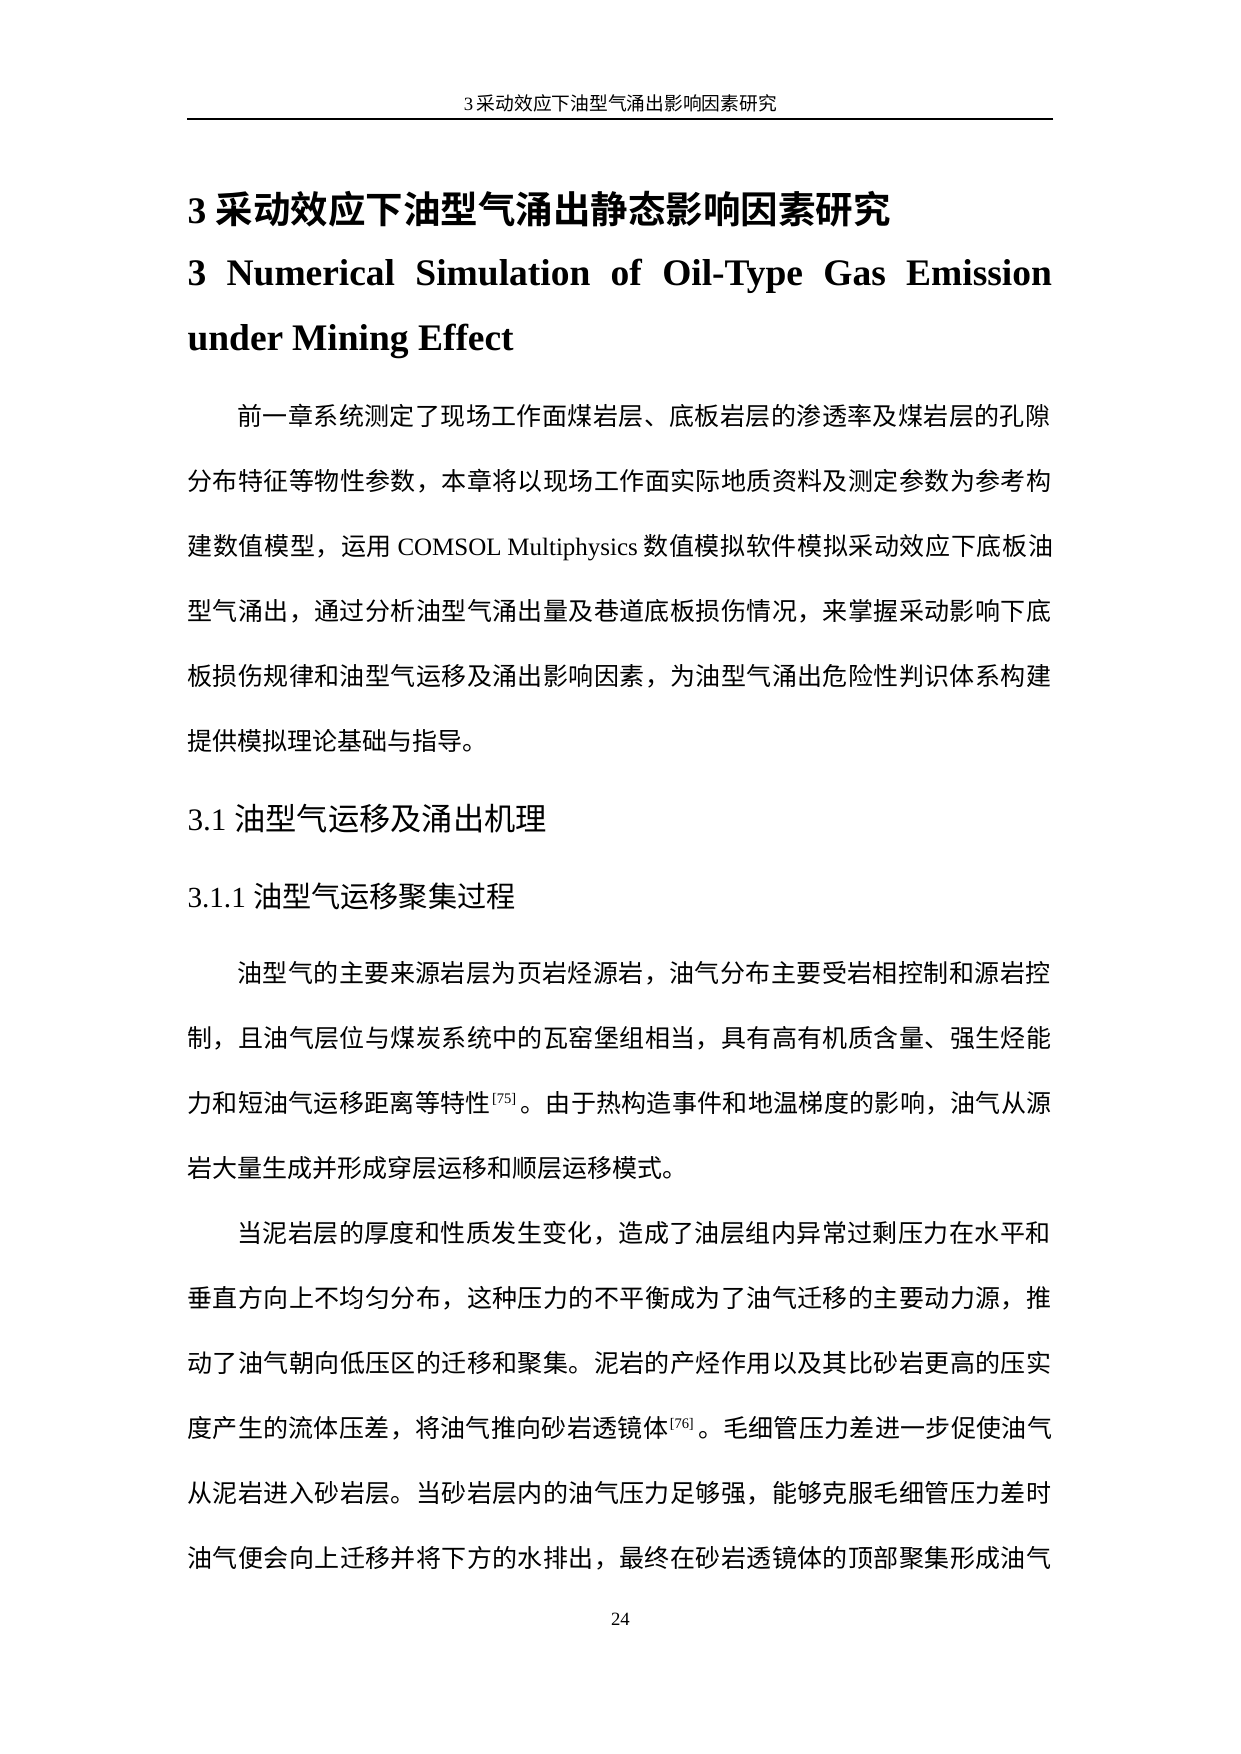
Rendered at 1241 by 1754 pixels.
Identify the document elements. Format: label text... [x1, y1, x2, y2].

text 3 Numerical Simulation of Oil-Type Gas Emission under Mining Effect [187, 239, 1053, 369]
text 油型气的主要来源岩层为页岩烃源岩，油气分布主要受岩相控制和源岩控制，且油气层位与煤炭系统中的瓦窑堡组相当，具有高有机质含量、强生烃能力和短油气运移距离等特性[75] 。由于热构造事件和地温梯度的影响，油气从源岩大量生成并形成穿层运移和顺层运移模式。 [187, 939, 1053, 1199]
subtitle 采动效应下油型气涌出静态影响因素研究 [187, 174, 1053, 239]
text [187, 1199, 1053, 1589]
list 油型气运移聚集过程 [187, 862, 1053, 927]
list 油型气运移及涌出机理 [187, 784, 1053, 849]
text 前一章系统测定了现场工作面煤岩层、底板岩层的渗透率及煤岩层的孔隙分布特征等物性参数，本章将以现场工作面实际地质资料及测定参数为参考构建数值模型，运用COMSOL Multiphysics数值模拟软件模拟采动效应下底板油型气涌出，通过分析油型气涌出量及巷道底板损伤情况，来掌握采动影响下底板损伤规律和油型气运移及涌出影响因素，为油型气涌出危险性判识体系构建提供模拟理论基础与指导。 [187, 382, 1053, 772]
